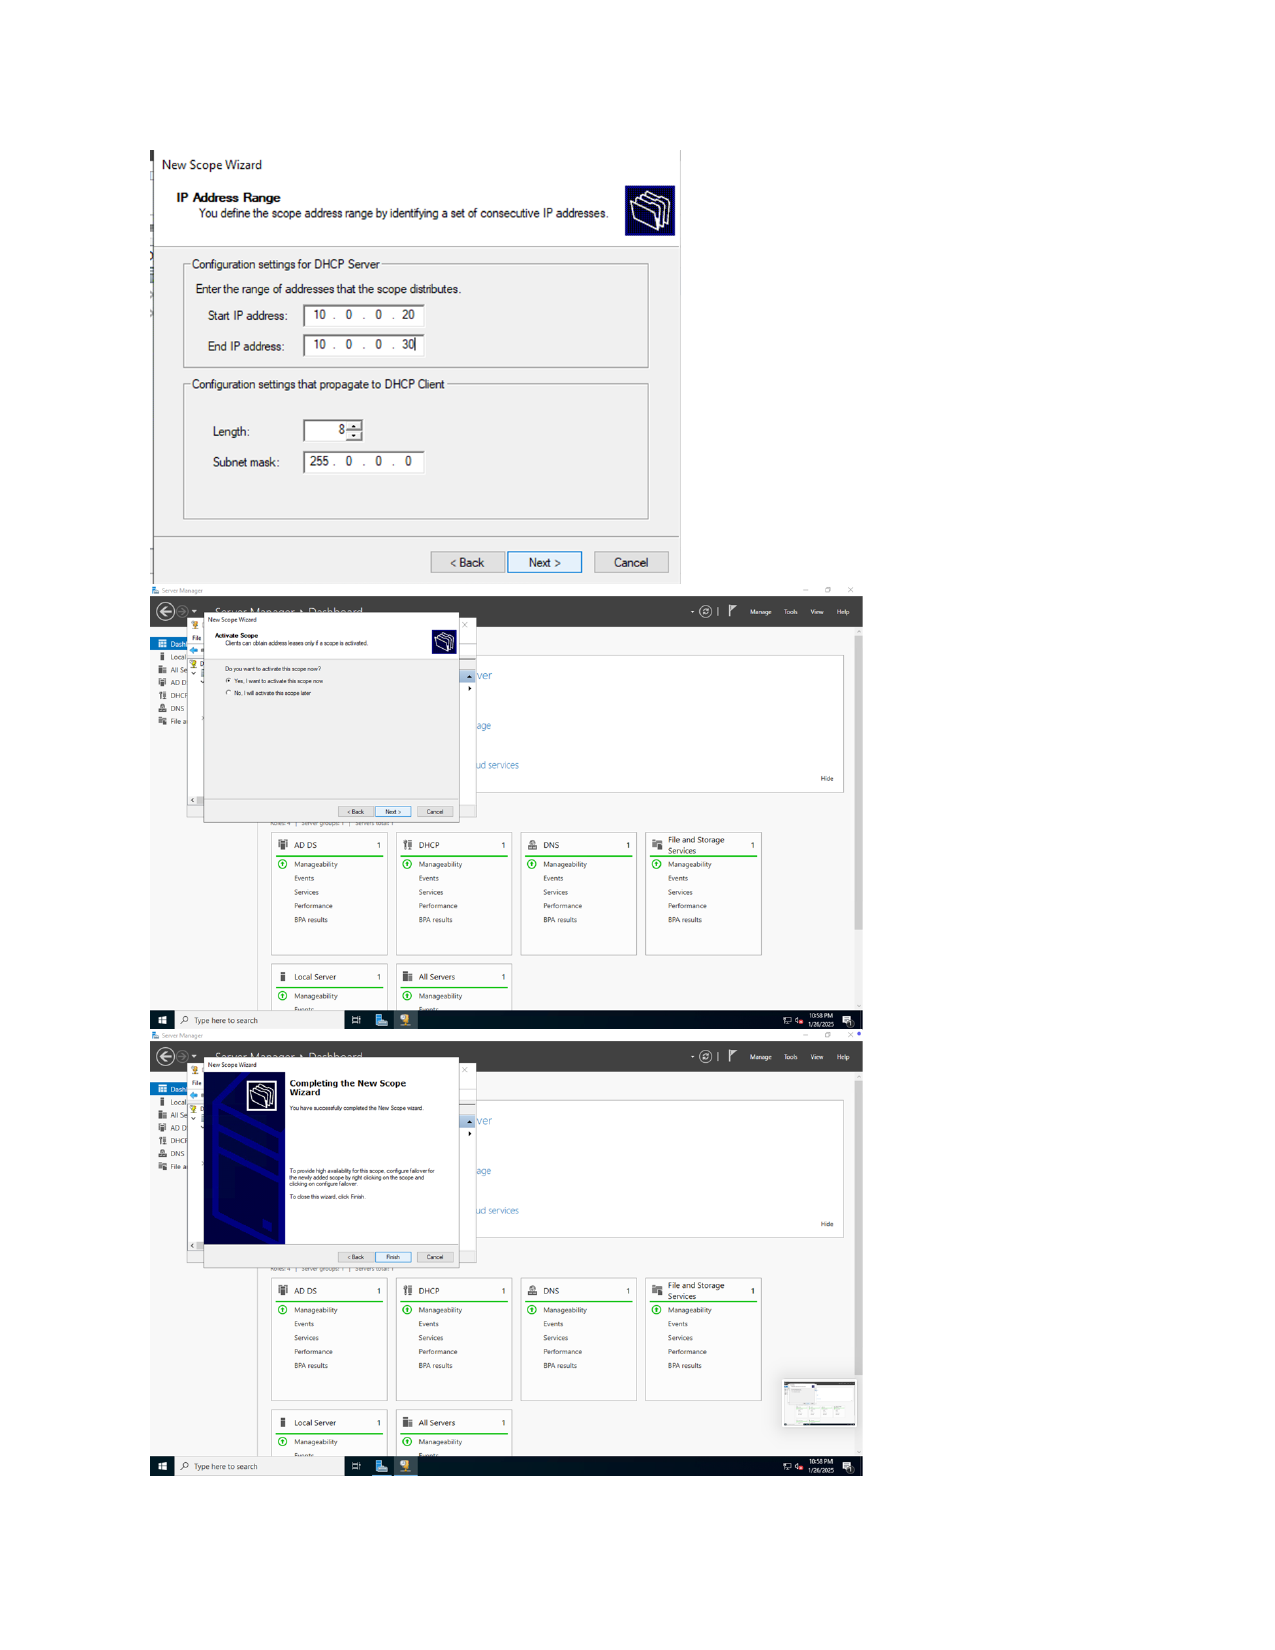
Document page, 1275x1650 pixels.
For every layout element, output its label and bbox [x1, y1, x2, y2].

picture [150, 150, 863, 1476]
